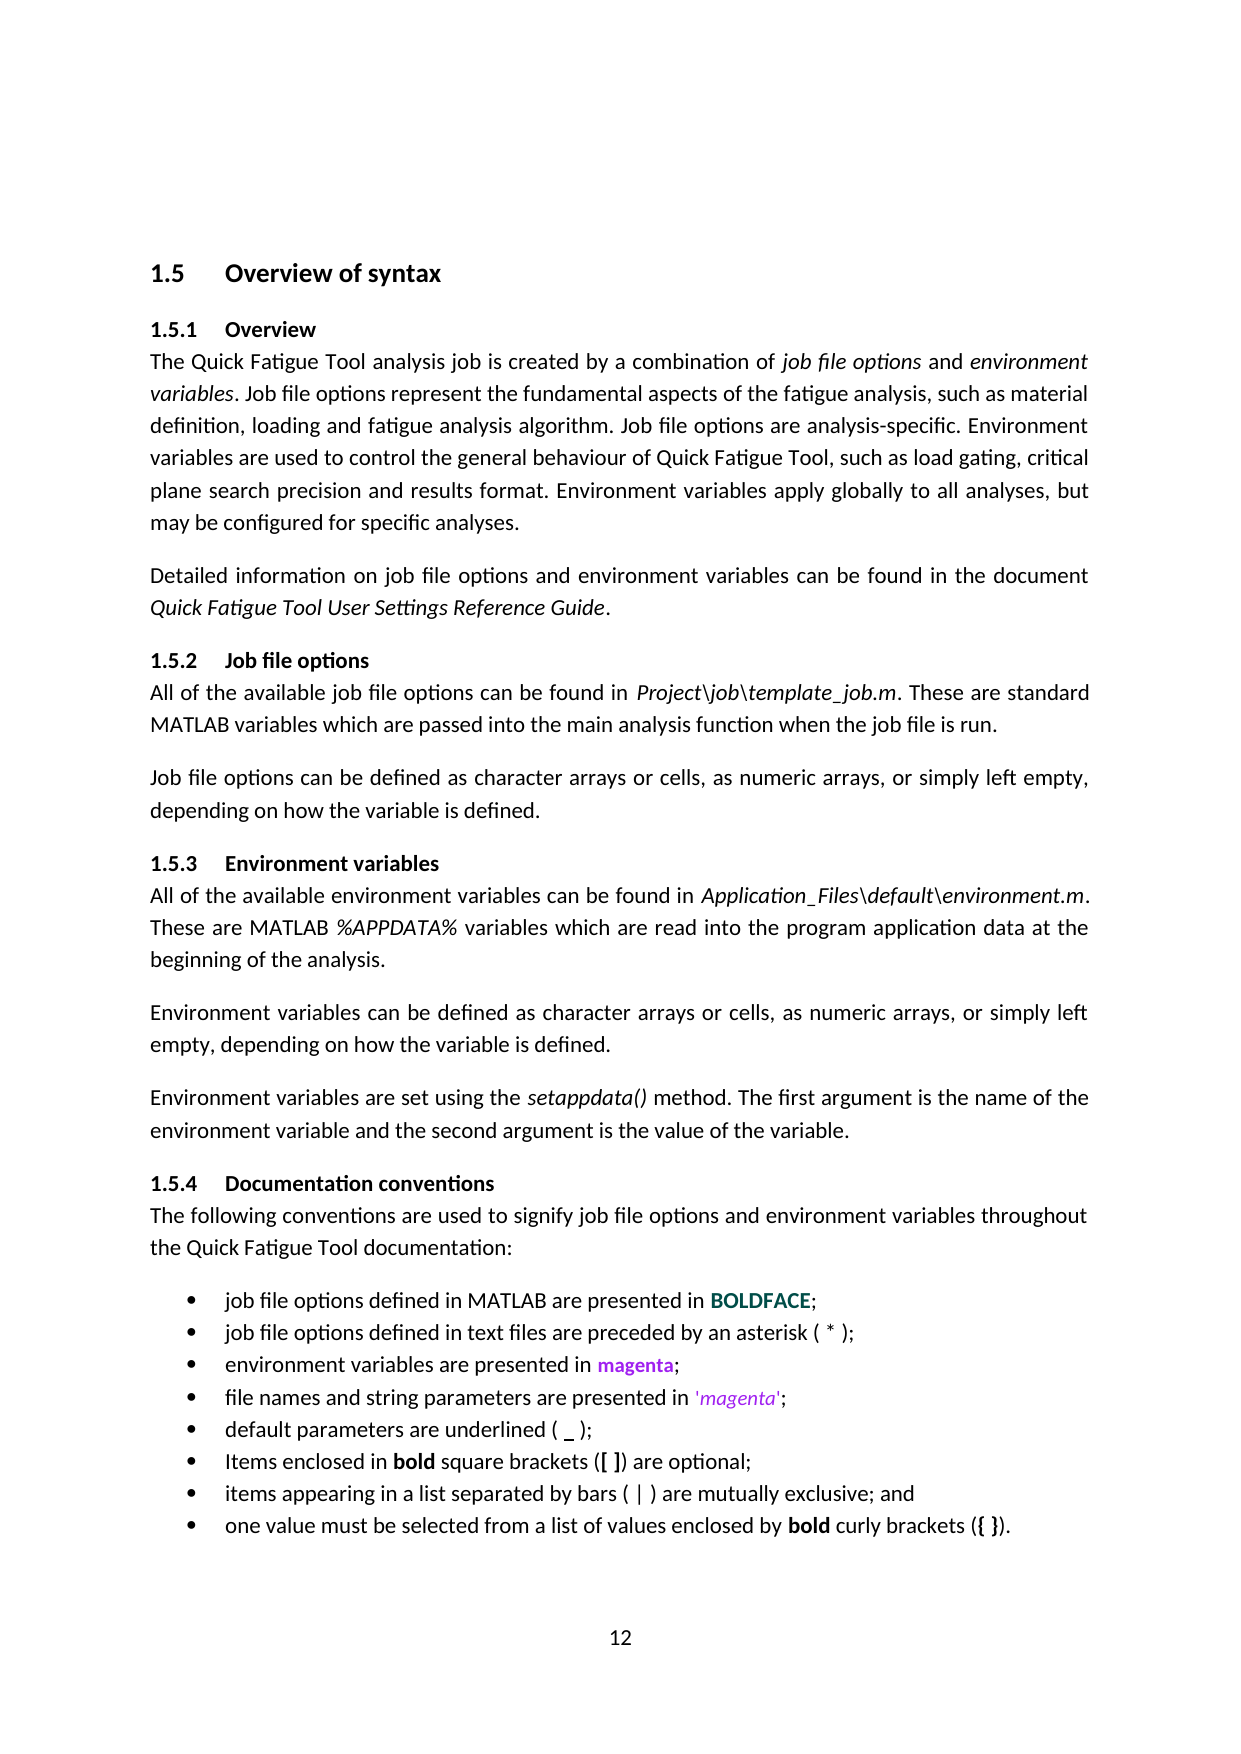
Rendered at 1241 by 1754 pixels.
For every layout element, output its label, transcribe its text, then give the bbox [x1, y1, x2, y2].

text Environment variables are set using the setappdata() method. The first argument is the name of the environment variable and the second argument is the value of the variable. [150, 1083, 1090, 1144]
list Items enclosed in bold square brackets ([ ]) are optional; [187, 1447, 1090, 1475]
text The following conventions are used to signify job file options and environment variables throughout the Quick Fatigue Tool documentation: [150, 1201, 1090, 1261]
subtitle 1.5.3 Environment variables [150, 849, 1090, 877]
list environment variables are presented in magenta; [187, 1351, 1090, 1378]
list job file options defined in MATLAB are presented in BOLDFACE; [187, 1286, 1090, 1314]
subtitle 1.5.4 Documentation conventions [150, 1169, 1090, 1197]
text Environment variables can be defined as character arrays or cells, as numeric arrays, or simply left empty, depending on how the variable is defined. [150, 998, 1090, 1058]
text The Quick Fatigue Tool analysis job is created by a combination of job file options and environment variables. Job file options represent the fundamental aspects of the fatigue analysis, such as material definition, loading and fatigue analysis algorithm. Job file options are analysis-specific. Environment variables are used to control the general behaviour of Quick Fatigue Tool, such as load gating, critical plane search precision and results format. Environment variables apply globally to all analyses, but may be configured for specific analyses. [150, 347, 1090, 536]
list job file options defined in text files are preceded by an asterisk ( * ); [187, 1318, 1090, 1346]
text Detailed information on job file options and environment variables can be found in the document Quick Fatigue Tool User Settings Reference Guide. [150, 561, 1090, 621]
subtitle 1.5.2 Job file options [150, 646, 1090, 674]
text Job file options can be defined as character arrays or cells, as numeric arrays, or simply left empty, depending on how the variable is defined. [150, 763, 1090, 824]
subtitle 1.5.1 Overview [150, 315, 1090, 343]
text All of the available job file options can be found in Project\job\template_job.m. These are standard MATLAB variables which are passed into the main analysis function when the job file is run. [150, 678, 1090, 738]
list file names and string parameters are presented in 'magenta'; [187, 1383, 1090, 1411]
list one value must be selected from a list of values enclosed by bold curly brackets ({ }). [187, 1511, 1090, 1539]
list default parameters are underlined ( ); [187, 1415, 1090, 1443]
list items appearing in a list separated by bars ( | ) are mutually exclusive; and [187, 1479, 1090, 1507]
subtitle 1.5 Overview of syntax [150, 256, 1090, 289]
text All of the available environment variables can be found in Application_Files\default\environment.m. These are MATLAB %APPDATA% variables which are read into the program application data at the beginning of the analysis. [150, 881, 1090, 973]
